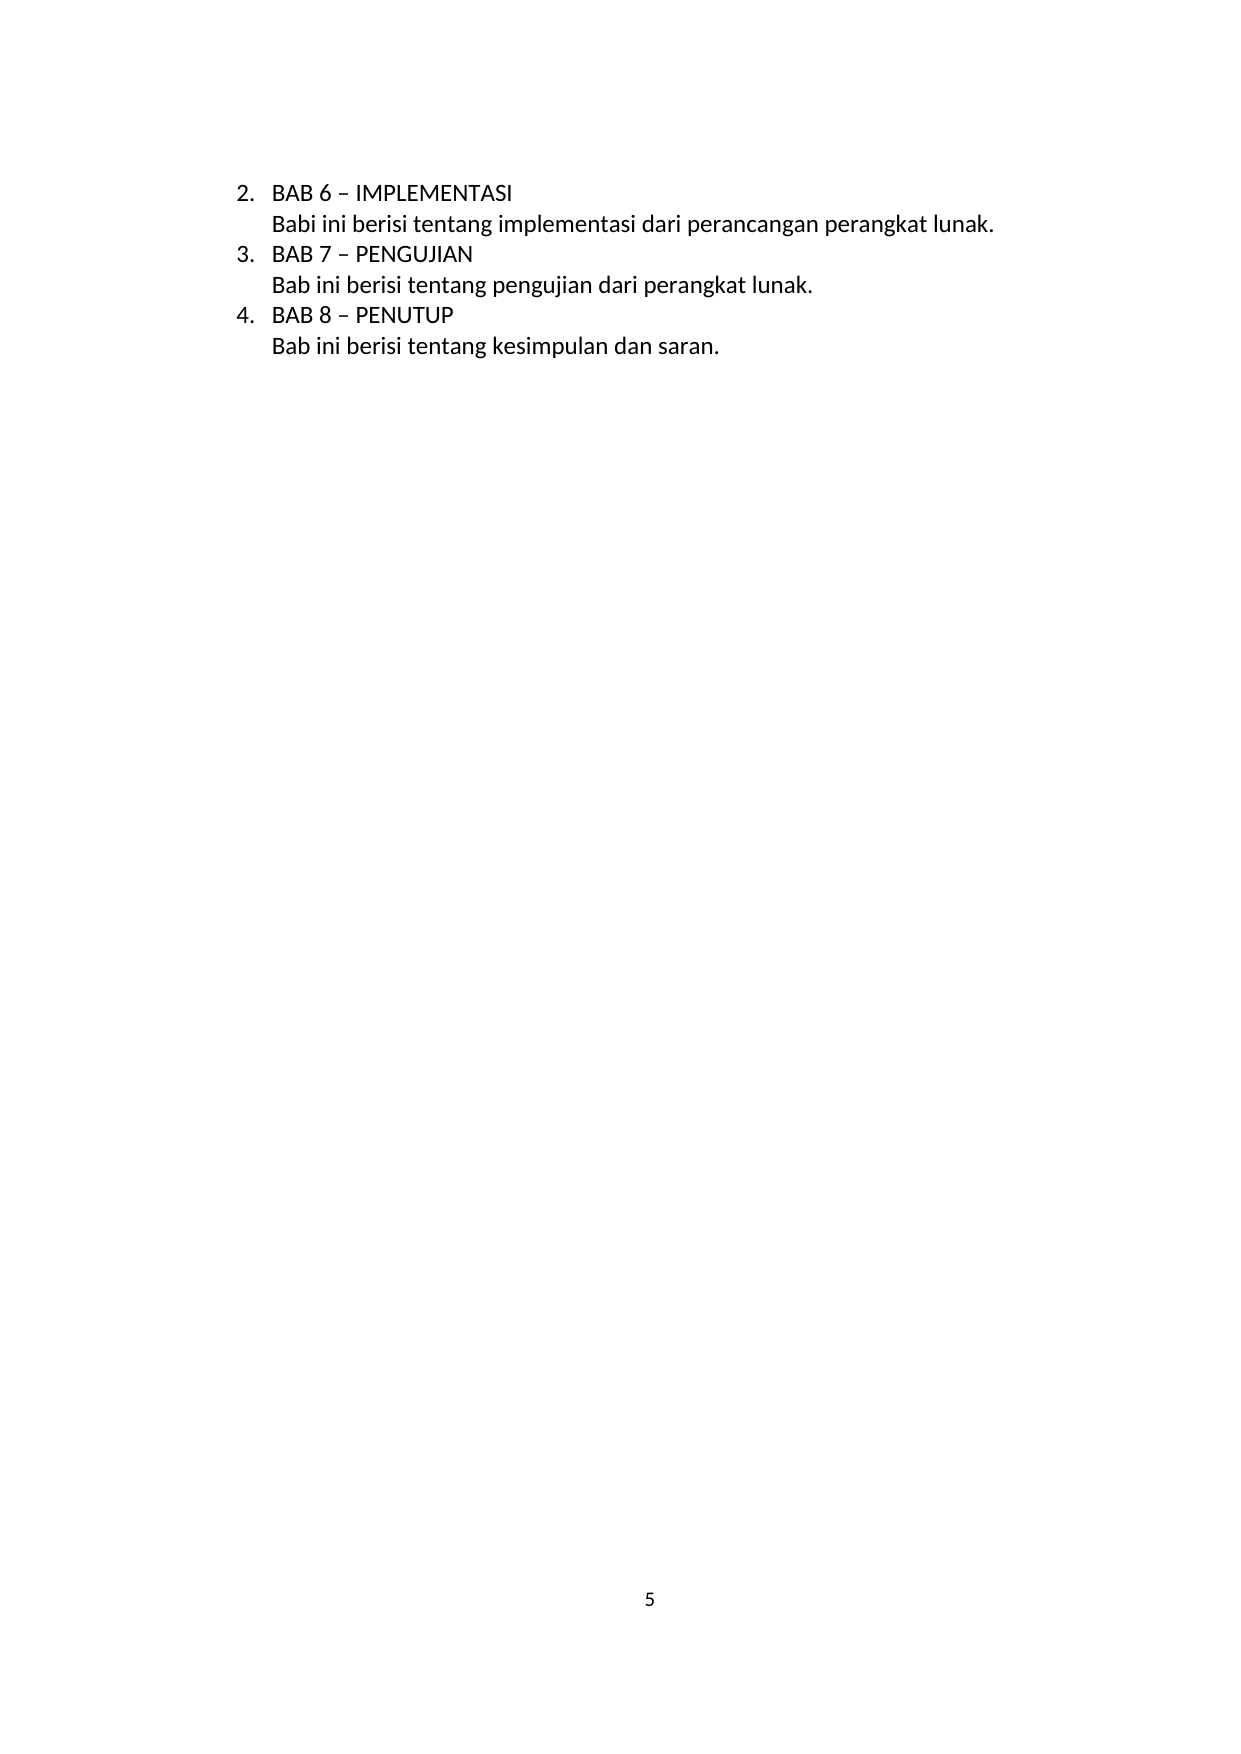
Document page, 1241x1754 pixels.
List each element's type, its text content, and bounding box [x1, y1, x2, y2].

list Bab ini berisi tentang pengujian dari perangkat lunak. [272, 269, 1063, 299]
list BAB 8 – PENUTUP [236, 299, 1063, 330]
list BAB 6 – IMPLEMENTASI [236, 177, 1063, 208]
list BAB 7 – PENGUJIAN [236, 238, 1063, 269]
list Babi ini berisi tentang implementasi dari perancangan perangkat lunak. [272, 208, 1063, 238]
list Bab ini berisi tentang kesimpulan dan saran. [272, 330, 1063, 360]
